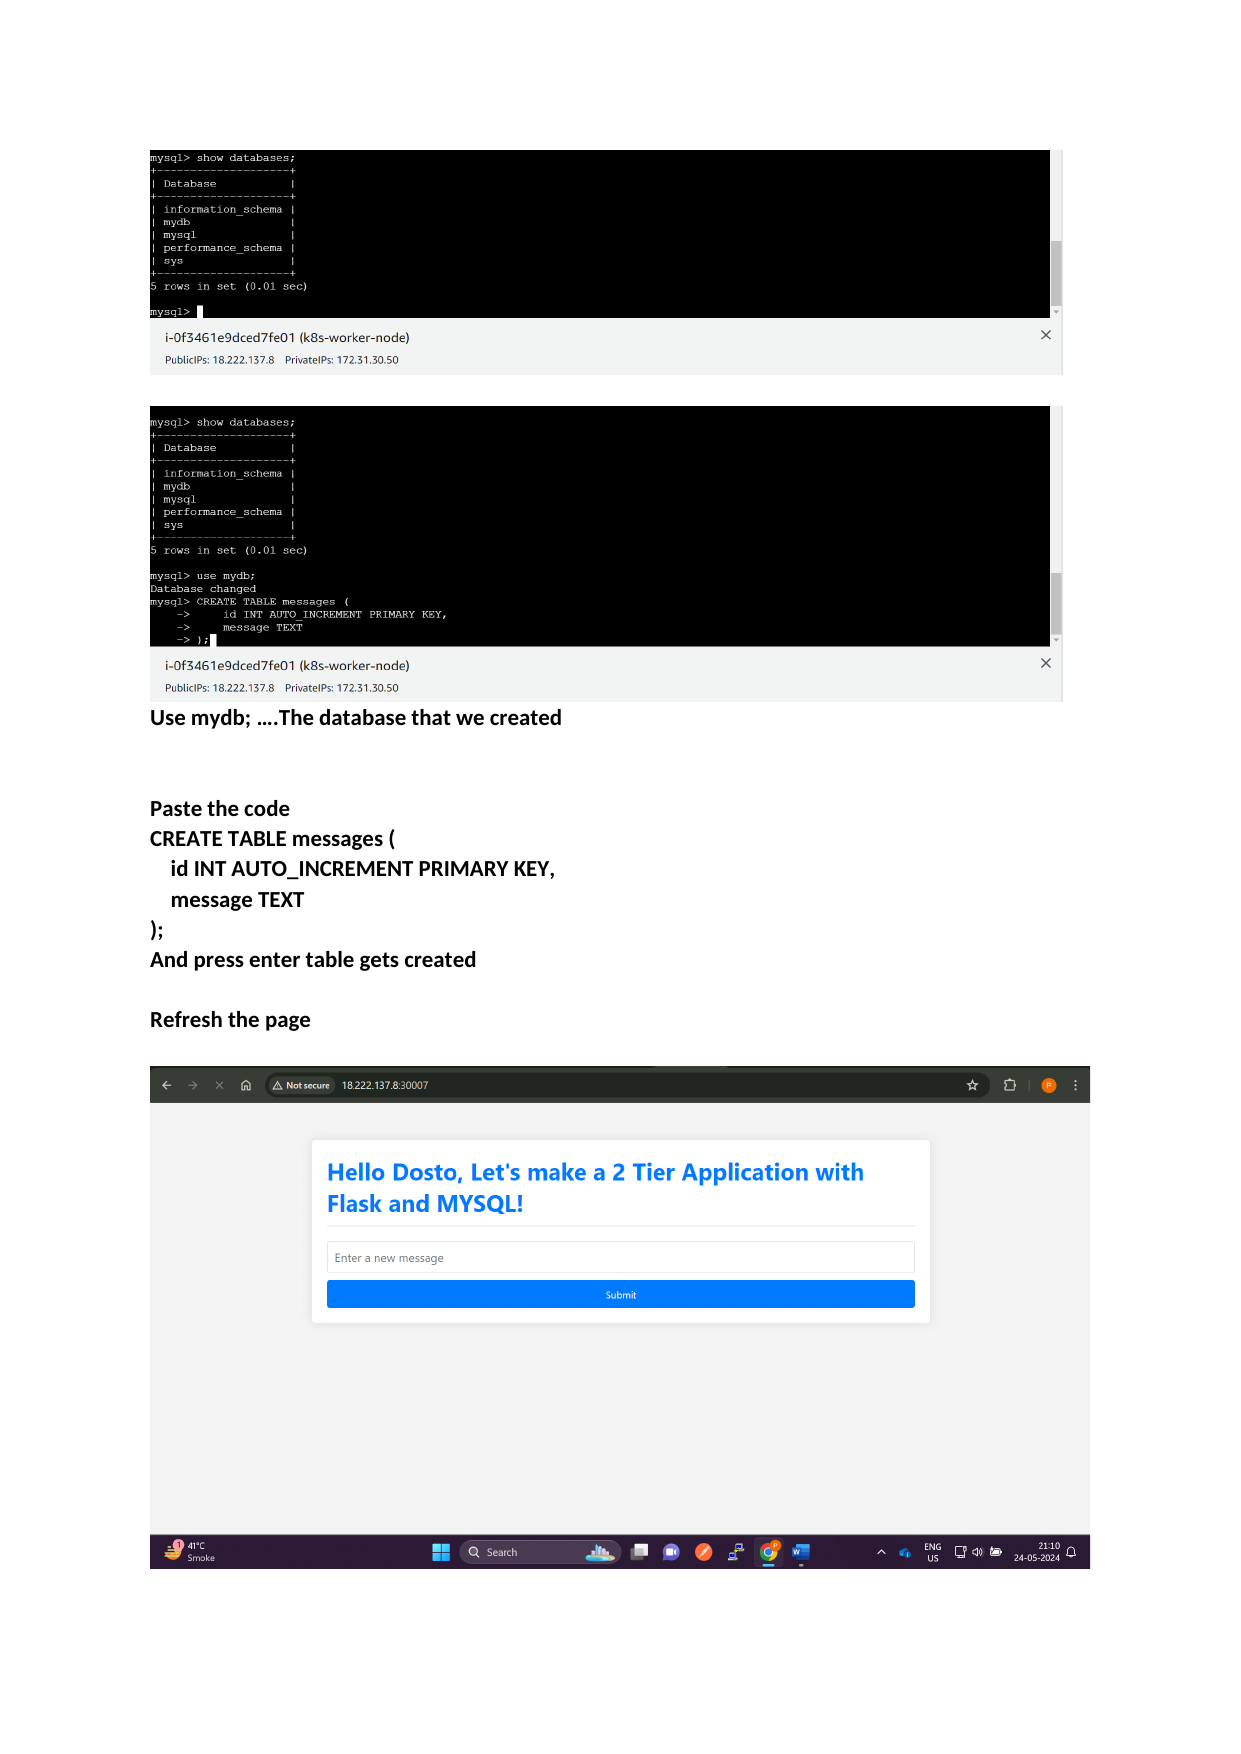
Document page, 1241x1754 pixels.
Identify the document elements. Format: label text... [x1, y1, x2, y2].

text Refresh the page [150, 1006, 1090, 1033]
text CREATE TABLE messages ( [150, 824, 1090, 852]
text And press enter table gets created [150, 945, 1090, 973]
picture [150, 150, 1091, 375]
text Paste the code [150, 794, 1090, 822]
text id INT AUTO_INCREMENT PRIMARY KEY, [150, 854, 1090, 882]
picture [150, 1066, 1091, 1569]
text Use mydb; ….The database that we created [150, 703, 1090, 731]
picture [150, 406, 1091, 702]
text message TEXT [150, 885, 1090, 913]
text ); [150, 915, 1090, 943]
